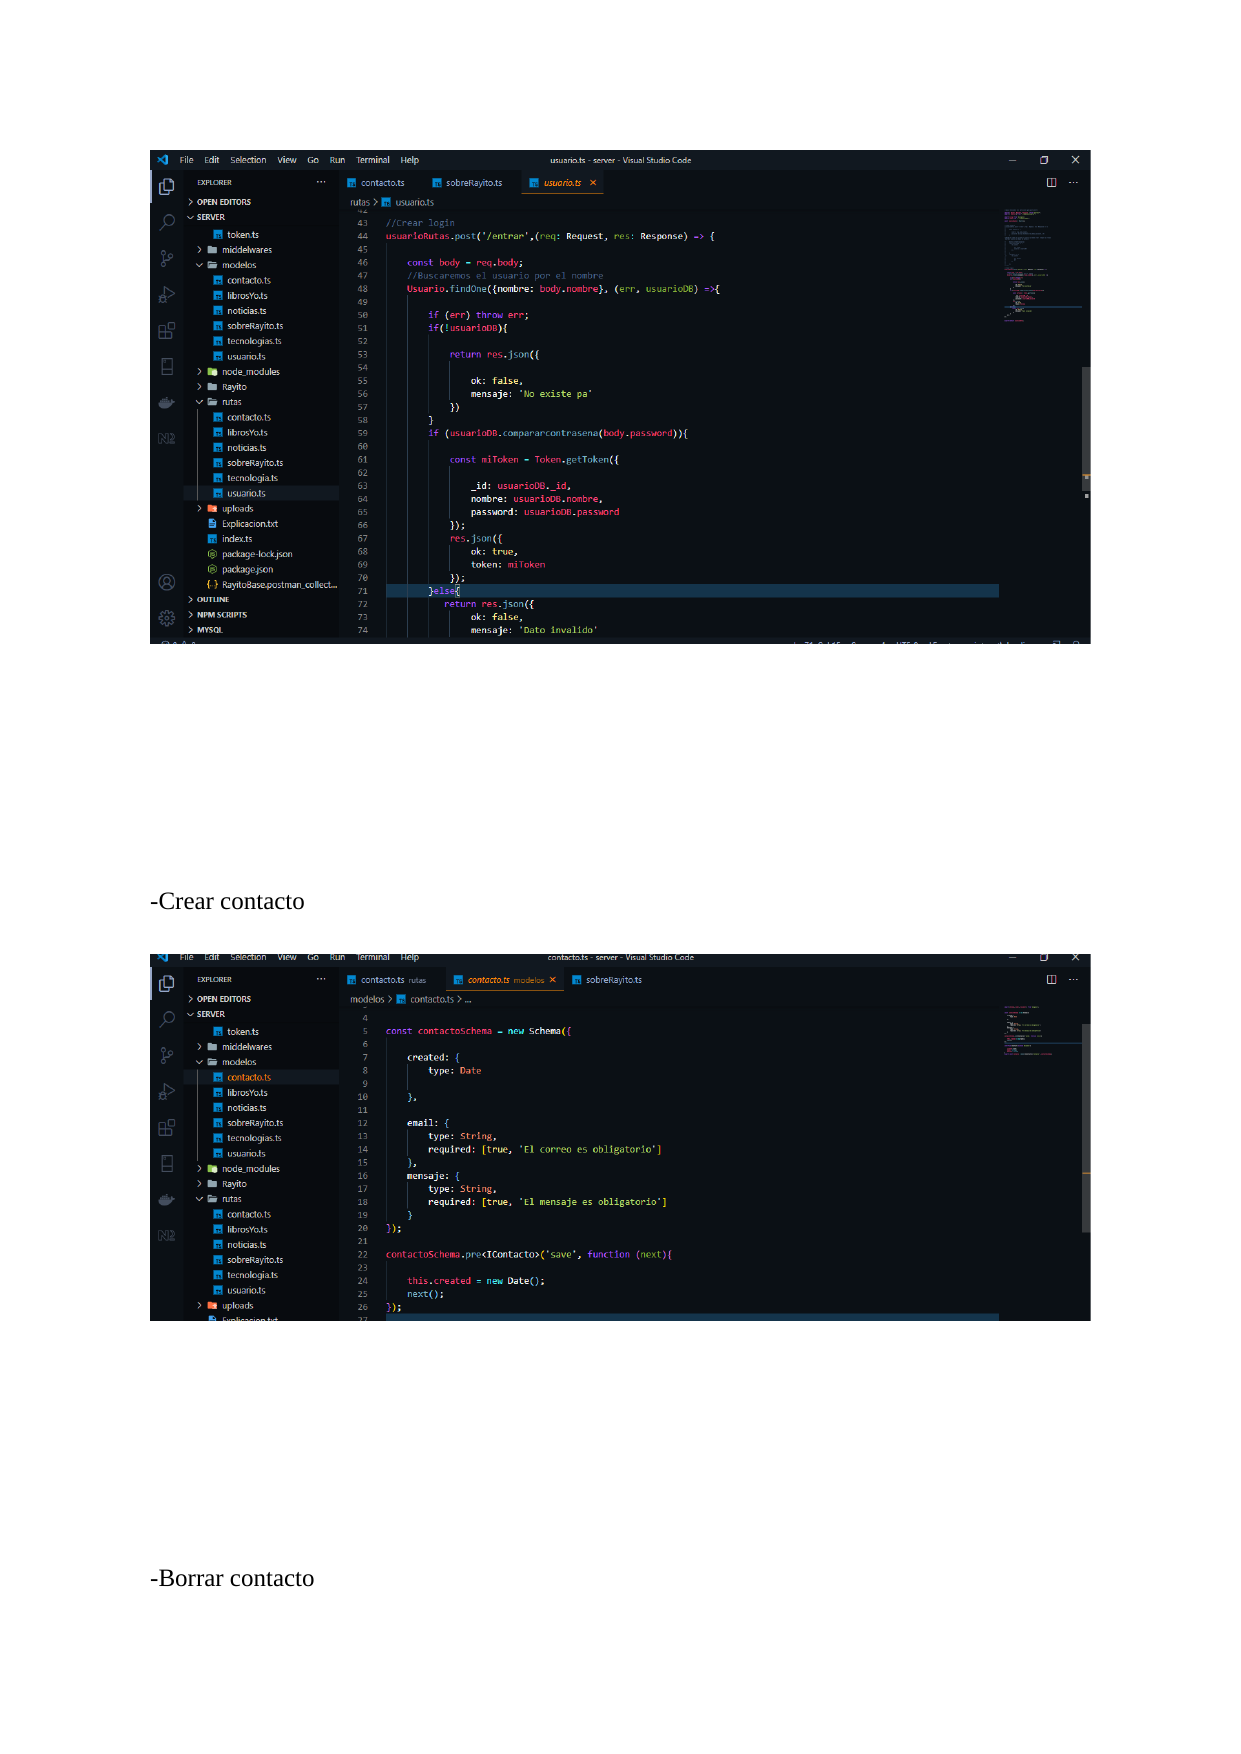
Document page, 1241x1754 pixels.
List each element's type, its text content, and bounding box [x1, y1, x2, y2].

text -Borrar contacto [150, 1563, 1090, 1591]
text -Crear contacto [150, 886, 1090, 915]
picture [150, 150, 1091, 644]
picture [150, 954, 1091, 1321]
